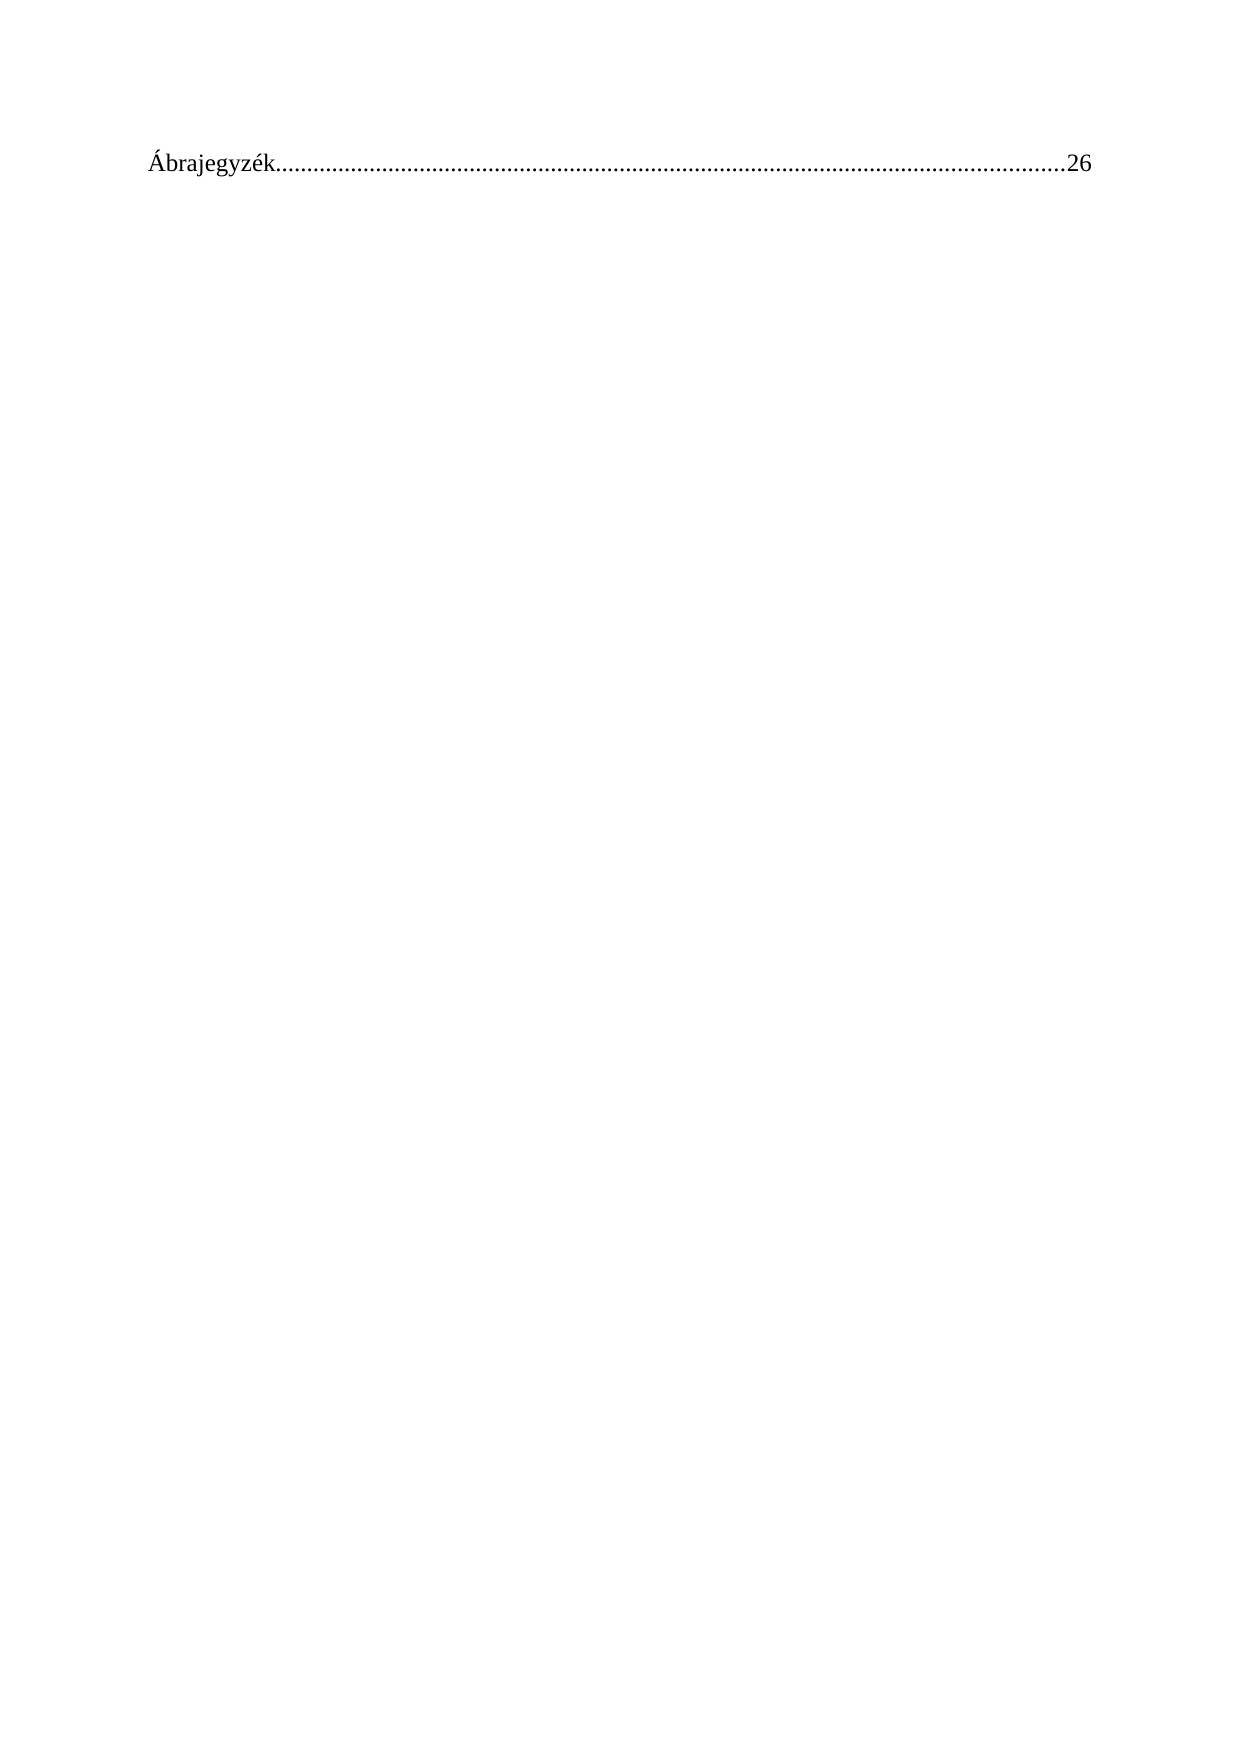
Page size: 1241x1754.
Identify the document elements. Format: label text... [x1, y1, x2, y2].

text Ábrajegyzék 26 [148, 148, 1093, 176]
